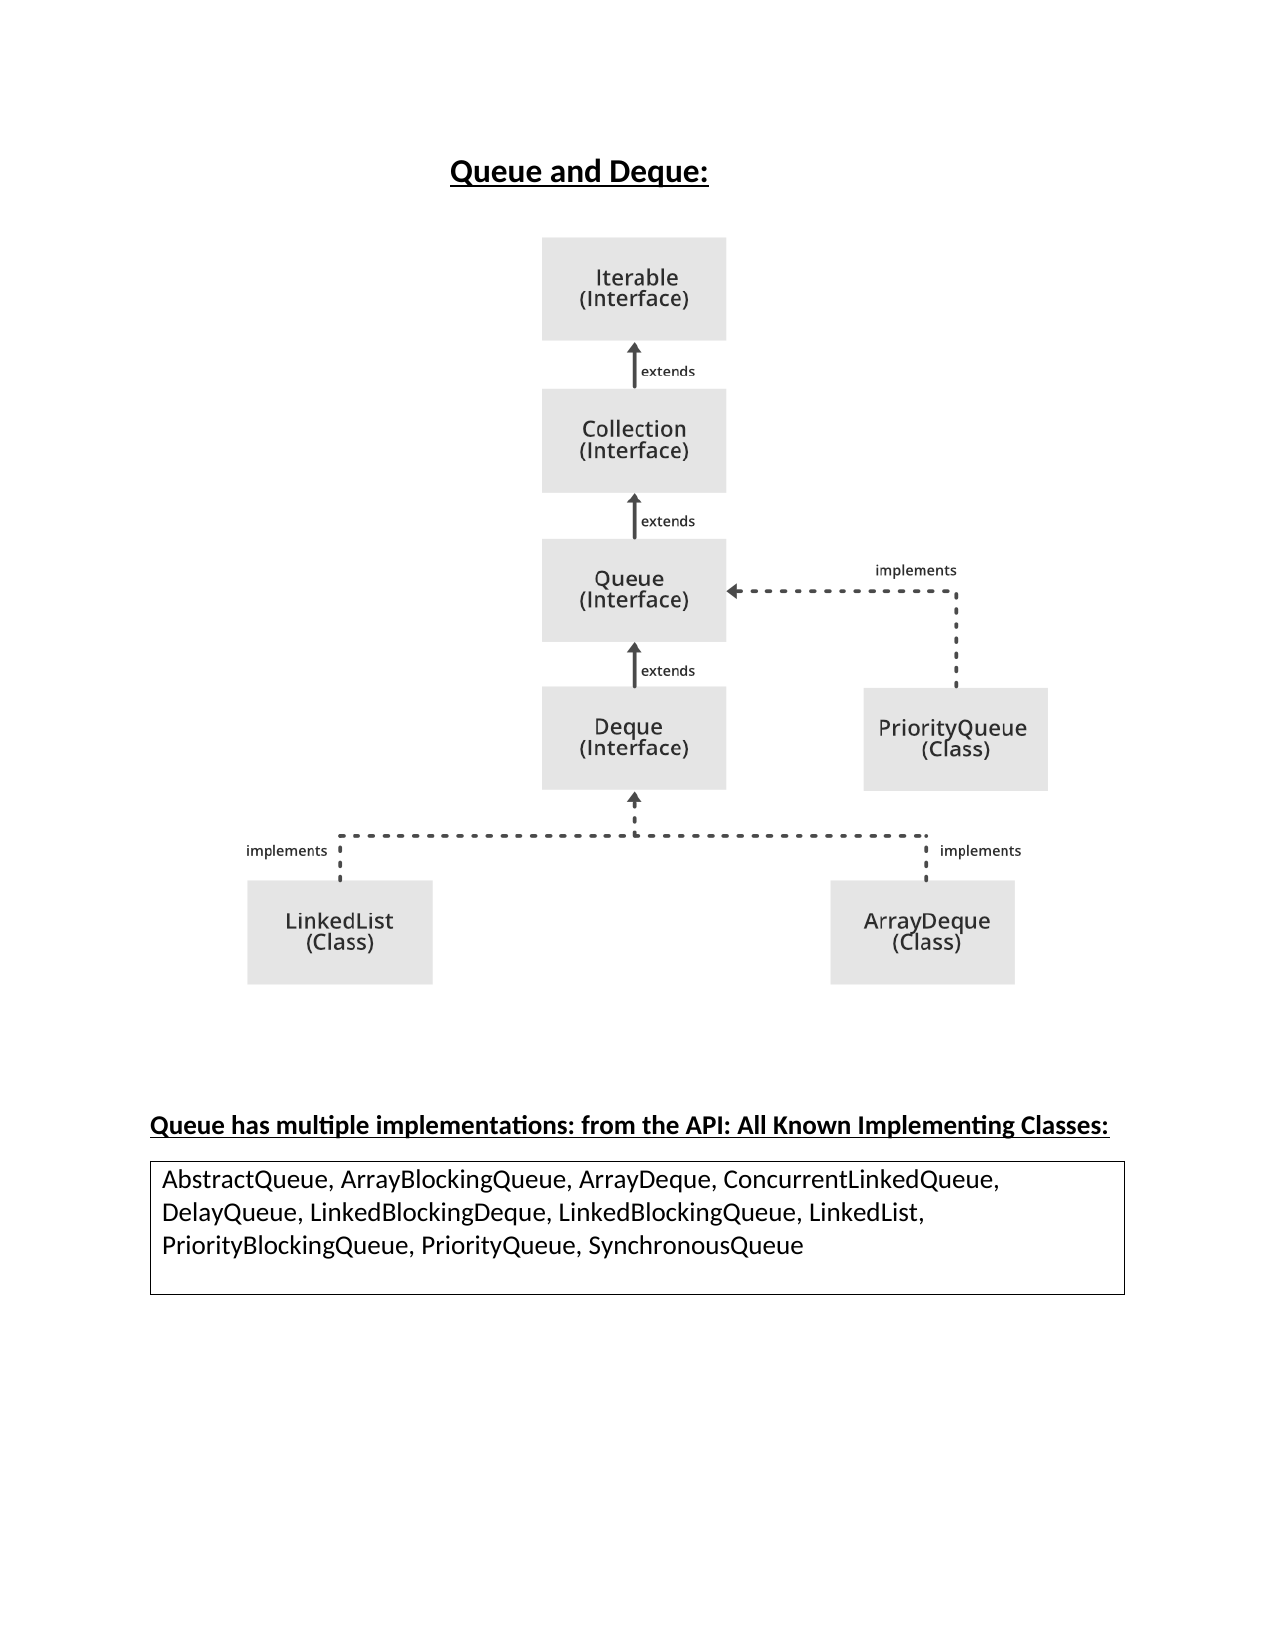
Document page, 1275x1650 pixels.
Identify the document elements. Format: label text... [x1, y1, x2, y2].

picture [150, 210, 1125, 1038]
text Queue and Deque: [450, 150, 1125, 191]
text Queue has multiple implementations: from the API: All Known Implementing Classes: [150, 1108, 1125, 1142]
table_header AbstractQueue, ArrayBlockingQueue, ArrayDeque, ConcurrentLinkedQueue, DelayQueue, LinkedBlockingDeque, LinkedBlockingQueue, LinkedList, PriorityBlockingQueue, PriorityQueue, SynchronousQueue [151, 1162, 1124, 1294]
